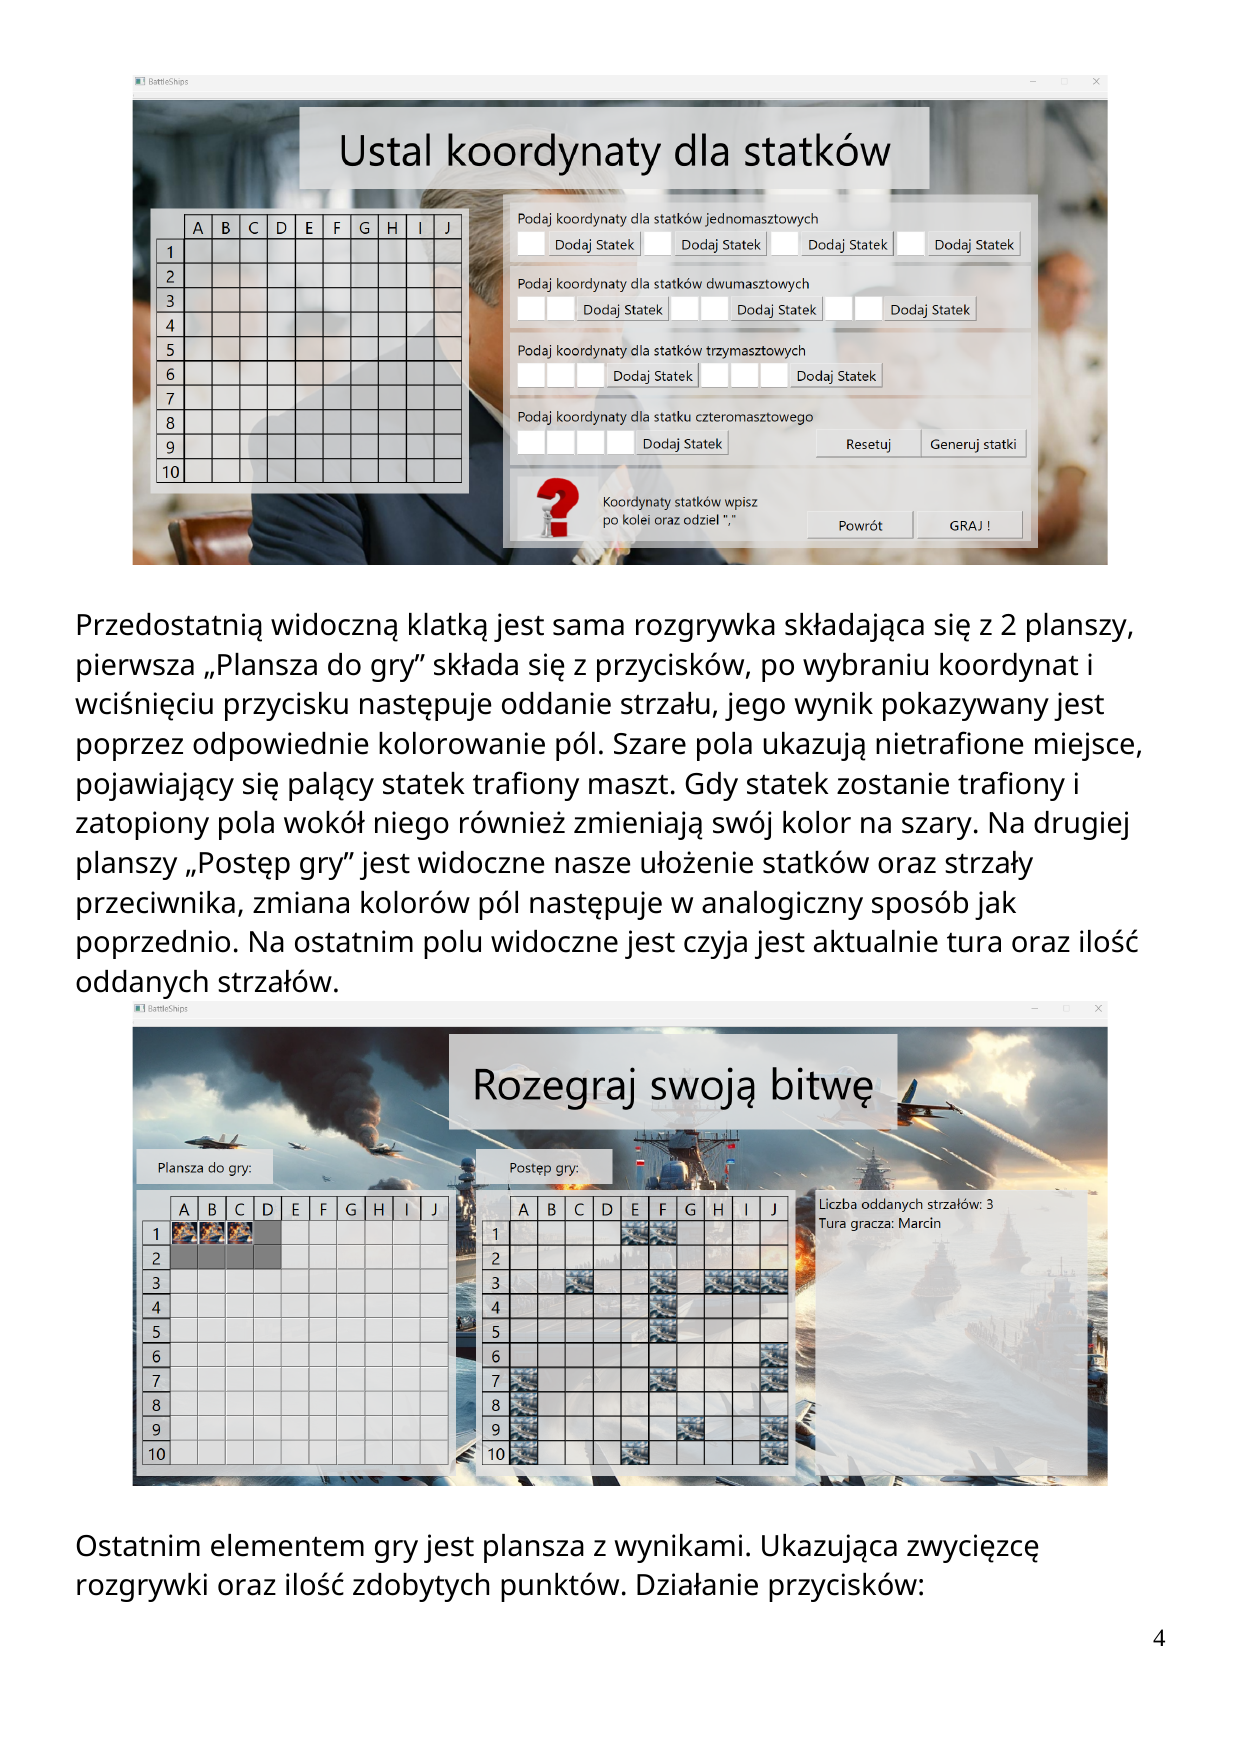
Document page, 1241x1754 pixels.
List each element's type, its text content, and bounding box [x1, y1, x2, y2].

picture [132, 75, 1108, 565]
text Przedostatnią widoczną klatką jest sama rozgrywka składająca się z 2 planszy, pierwsza „Plansza do gry” składa się z przycisków, po wybraniu koordynat i wciśnięciu przycisku następuje oddanie strzału, jego wynik pokazywany jest poprzez odpowiednie kolorowanie pól. Szare pola ukazują nietrafione miejsce, pojawiający się palący statek trafiony maszt. Gdy statek zostanie trafiony i zatopiony pola wokół niego również zmieniają swój kolor na szary. Na drugiej planszy „Postęp gry” jest widoczne nasze ułożenie statków oraz strzały przeciwnika, zmiana kolorów pól następuje w analogiczny sposób jak poprzednio. Na ostatnim polu widoczne jest czyja jest aktualnie tura oraz ilość oddanych strzałów. [75, 604, 1165, 1001]
text Ostatnim elementem gry jest plansza z wynikami. Ukazująca zwycięzcę rozgrywki oraz ilość zdobytych punktów. Działanie przycisków: [75, 1525, 1165, 1604]
picture [132, 1001, 1108, 1486]
